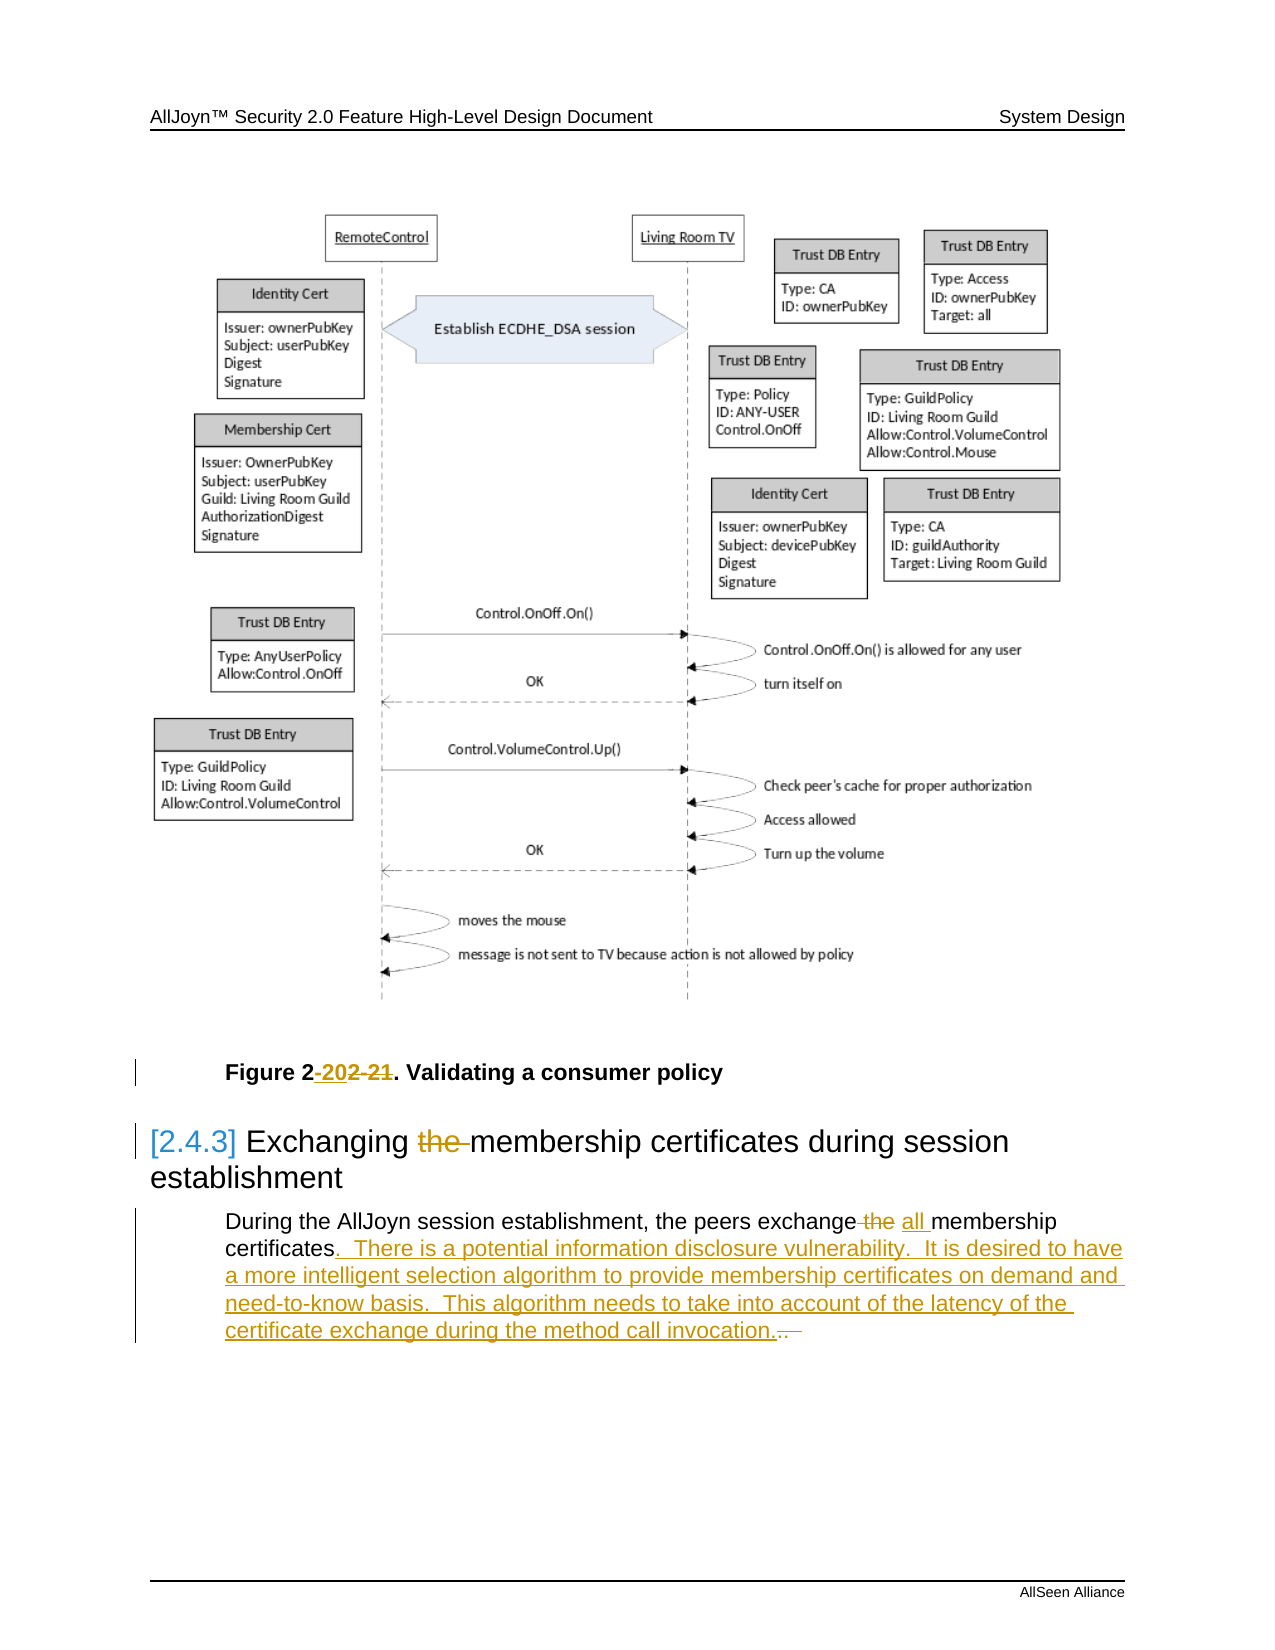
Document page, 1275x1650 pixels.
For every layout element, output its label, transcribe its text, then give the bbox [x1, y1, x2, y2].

text During the AllJoyn session establishment, the peers exchange membership certificates [225, 1286, 1125, 1343]
text During the AllJoyn session establishment, the peers exchange membership certificates [225, 1208, 1125, 1285]
subtitle Exchanging membership certificates during session establishment [150, 1123, 1125, 1195]
text Figure 2. Validating a consumer policy [225, 1059, 1125, 1086]
